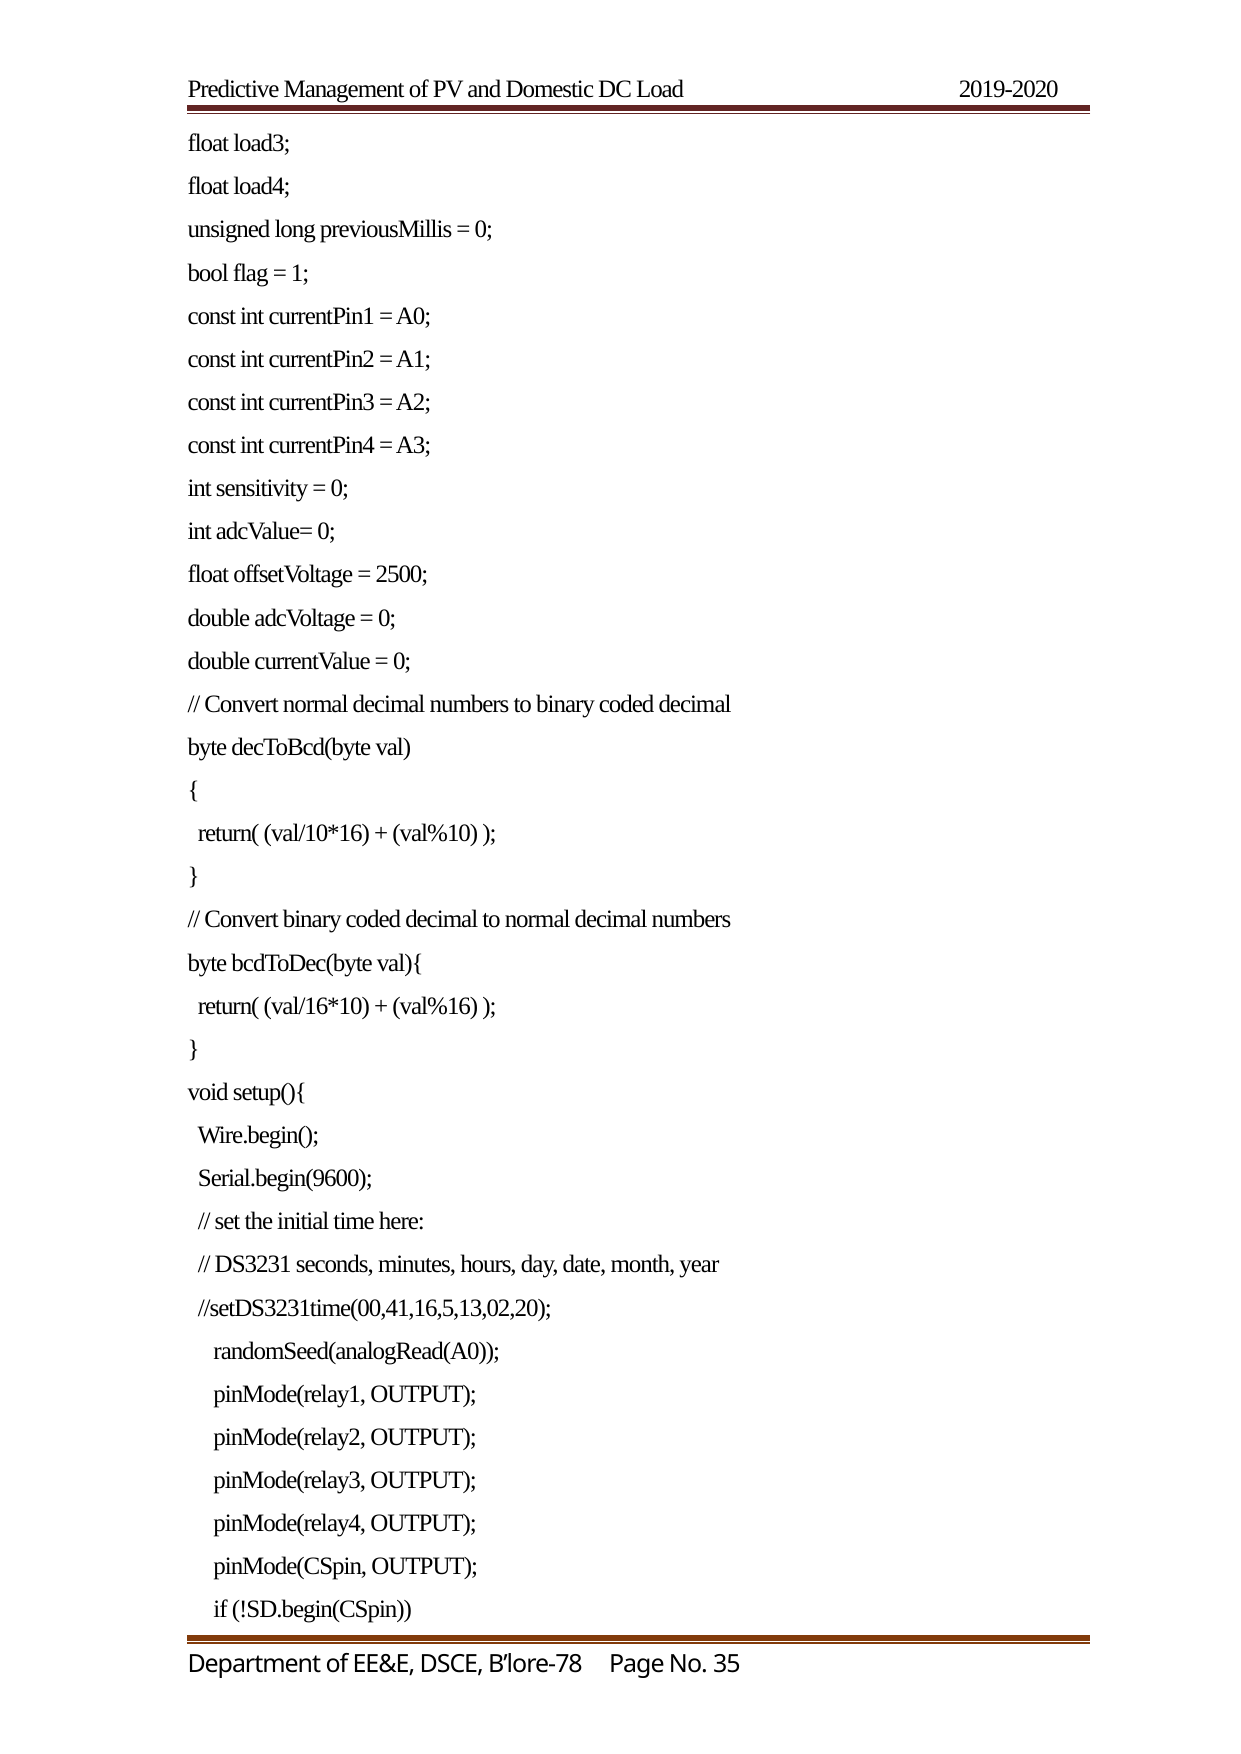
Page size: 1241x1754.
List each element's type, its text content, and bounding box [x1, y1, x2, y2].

text // Convert normal decimal numbers to binary coded decimal [187, 689, 1090, 718]
text double adcVoltage = 0; [187, 603, 1090, 631]
text //setDS3231time(00,41,16,5,13,02,20); [187, 1293, 1090, 1321]
text double currentValue = 0; [187, 646, 1090, 674]
text // DS3231 seconds, minutes, hours, day, date, month, year [187, 1249, 1090, 1278]
text } [187, 861, 1090, 890]
text int adcValue= 0; [187, 516, 1090, 545]
text pinMode(relay1, OUTPUT); [187, 1379, 1090, 1408]
text return( (val/10*16) + (val%10) ); [187, 818, 1090, 847]
text return( (val/16*10) + (val%16) ); [187, 991, 1090, 1019]
text const int currentPin4 = A3; [187, 430, 1090, 459]
text if (!SD.begin(CSpin)) [187, 1594, 1090, 1623]
text pinMode(relay4, OUTPUT); [187, 1508, 1090, 1537]
text byte decToBcd(byte val) [187, 732, 1090, 761]
text byte bcdToDec(byte val){ [187, 948, 1090, 976]
text // Convert binary coded decimal to normal decimal numbers [187, 904, 1090, 933]
text Serial.begin(9600); [187, 1163, 1090, 1192]
text pinMode(relay2, OUTPUT); [187, 1422, 1090, 1451]
text float offsetVoltage = 2500; [187, 559, 1090, 588]
text float load3; [187, 128, 1090, 157]
text const int currentPin1 = A0; [187, 301, 1090, 329]
text bool flag = 1; [187, 258, 1090, 286]
text Wire.begin(); [187, 1120, 1090, 1149]
text } [187, 1034, 1090, 1063]
text int sensitivity = 0; [187, 473, 1090, 502]
text { [187, 775, 1090, 804]
text randomSeed(analogRead(A0)); [187, 1336, 1090, 1364]
text const int currentPin2 = A1; [187, 344, 1090, 373]
text pinMode(relay3, OUTPUT); [187, 1465, 1090, 1494]
text void setup(){ [187, 1077, 1090, 1106]
text float load4; [187, 171, 1090, 200]
text unsigned long previousMillis = 0; [187, 214, 1090, 243]
text // set the initial time here: [187, 1206, 1090, 1235]
text pinMode(CSpin, OUTPUT); [187, 1551, 1090, 1580]
text const int currentPin3 = A2; [187, 387, 1090, 416]
